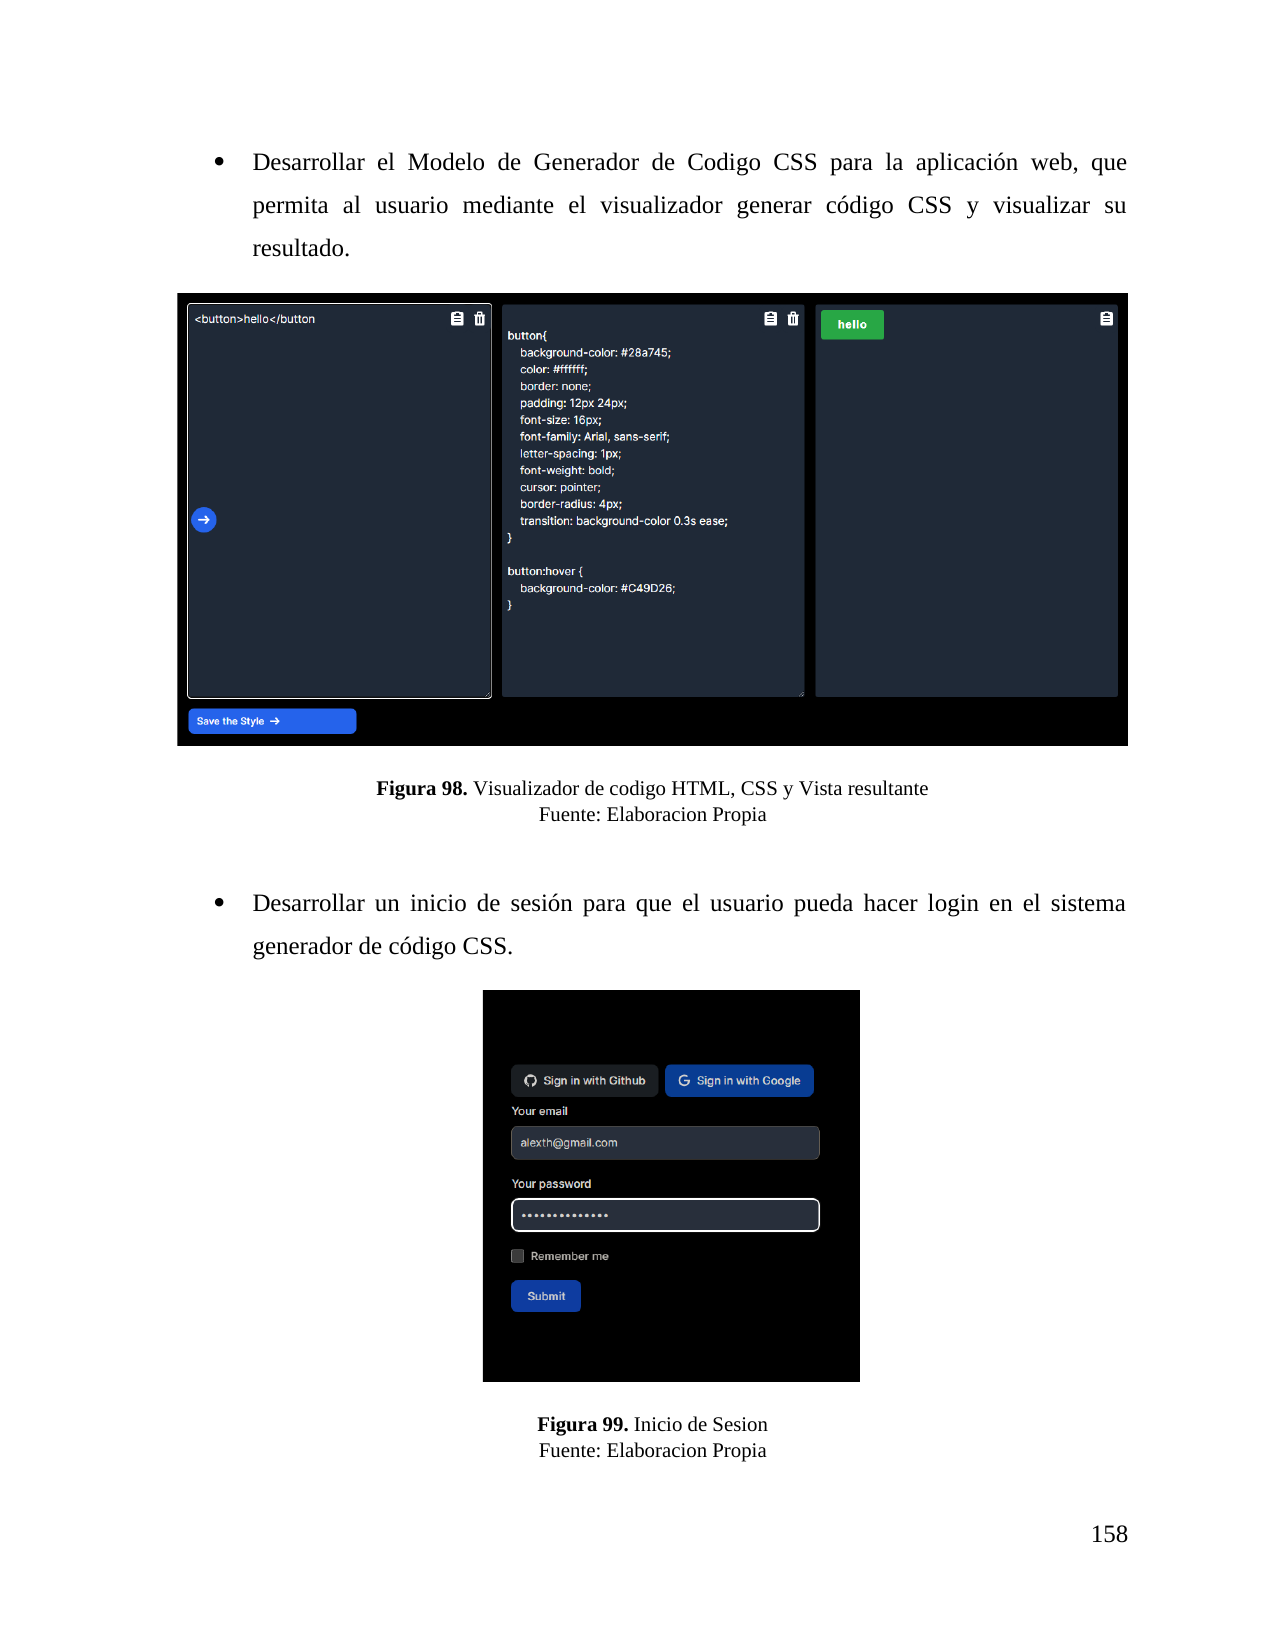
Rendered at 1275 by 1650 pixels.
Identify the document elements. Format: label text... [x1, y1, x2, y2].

picture [482, 990, 860, 1382]
list Desarrollar un inicio de sesión para que el usuario pueda hacer login en el sistema generador de código CSS. [215, 888, 1128, 960]
text Figura 99. Inicio de Sesion [177, 1412, 1128, 1436]
text Fuente: Elaboracion Propia [177, 1438, 1128, 1462]
text Figura 98. Visualizador de codigo HTML, CSS y Vista resultante [177, 776, 1128, 800]
picture [177, 293, 1128, 746]
list Desarrollar el Modelo de Generador de Codigo CSS para la aplicación web, que permita al usuario mediante el visualizador generar código CSS y visualizar su resultado. [215, 147, 1128, 262]
text Fuente: Elaboracion Propia [177, 802, 1128, 826]
